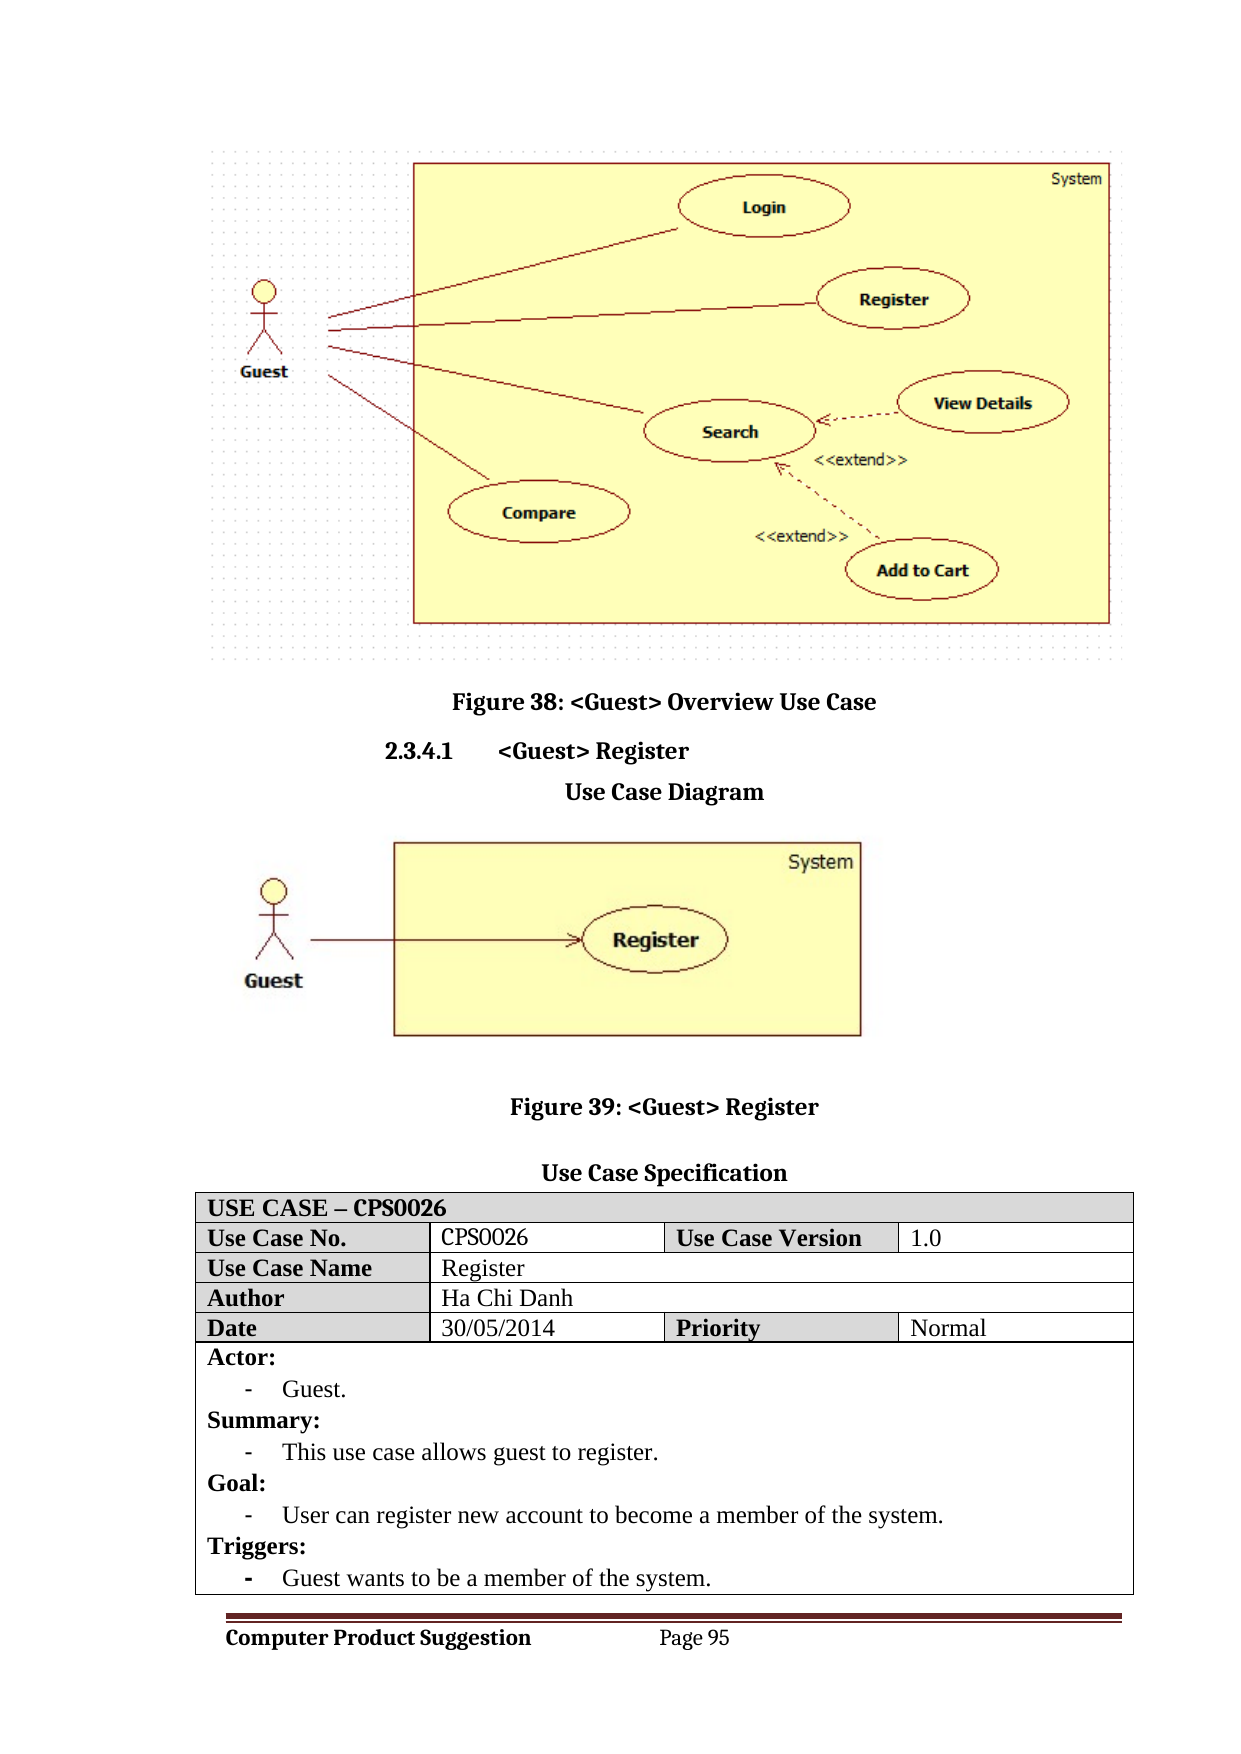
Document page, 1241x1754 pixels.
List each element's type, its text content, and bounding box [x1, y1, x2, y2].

table_cell 30/05/2014 [431, 1313, 664, 1341]
table_header USE CASE – CPS0026 [196, 1193, 1133, 1222]
table_cell Priority [665, 1313, 898, 1341]
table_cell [196, 1343, 1133, 1594]
subtitle Figure : <Guest> Register [207, 1092, 1122, 1121]
picture [206, 147, 1123, 663]
table_cell Use Case Name [196, 1253, 429, 1282]
text Figure 38: <Guest> Overview Use Case [207, 687, 1122, 716]
subtitle Use Case Diagram [207, 778, 1122, 807]
table_cell Register [431, 1253, 1133, 1282]
table_cell CPS0026 [431, 1223, 664, 1252]
table_cell Normal [899, 1313, 1133, 1341]
table_cell 1.0 [899, 1223, 1133, 1252]
table_cell Ha Chi Danh [431, 1283, 1133, 1312]
table_cell Use Case Version [665, 1223, 898, 1252]
picture [206, 811, 893, 1068]
subtitle Use Case Specification [207, 1158, 1122, 1187]
subtitle <Guest> Register [385, 737, 1122, 766]
table_cell Date [196, 1313, 429, 1341]
table_cell Use Case No. [196, 1223, 429, 1252]
table_cell Author [196, 1283, 429, 1312]
